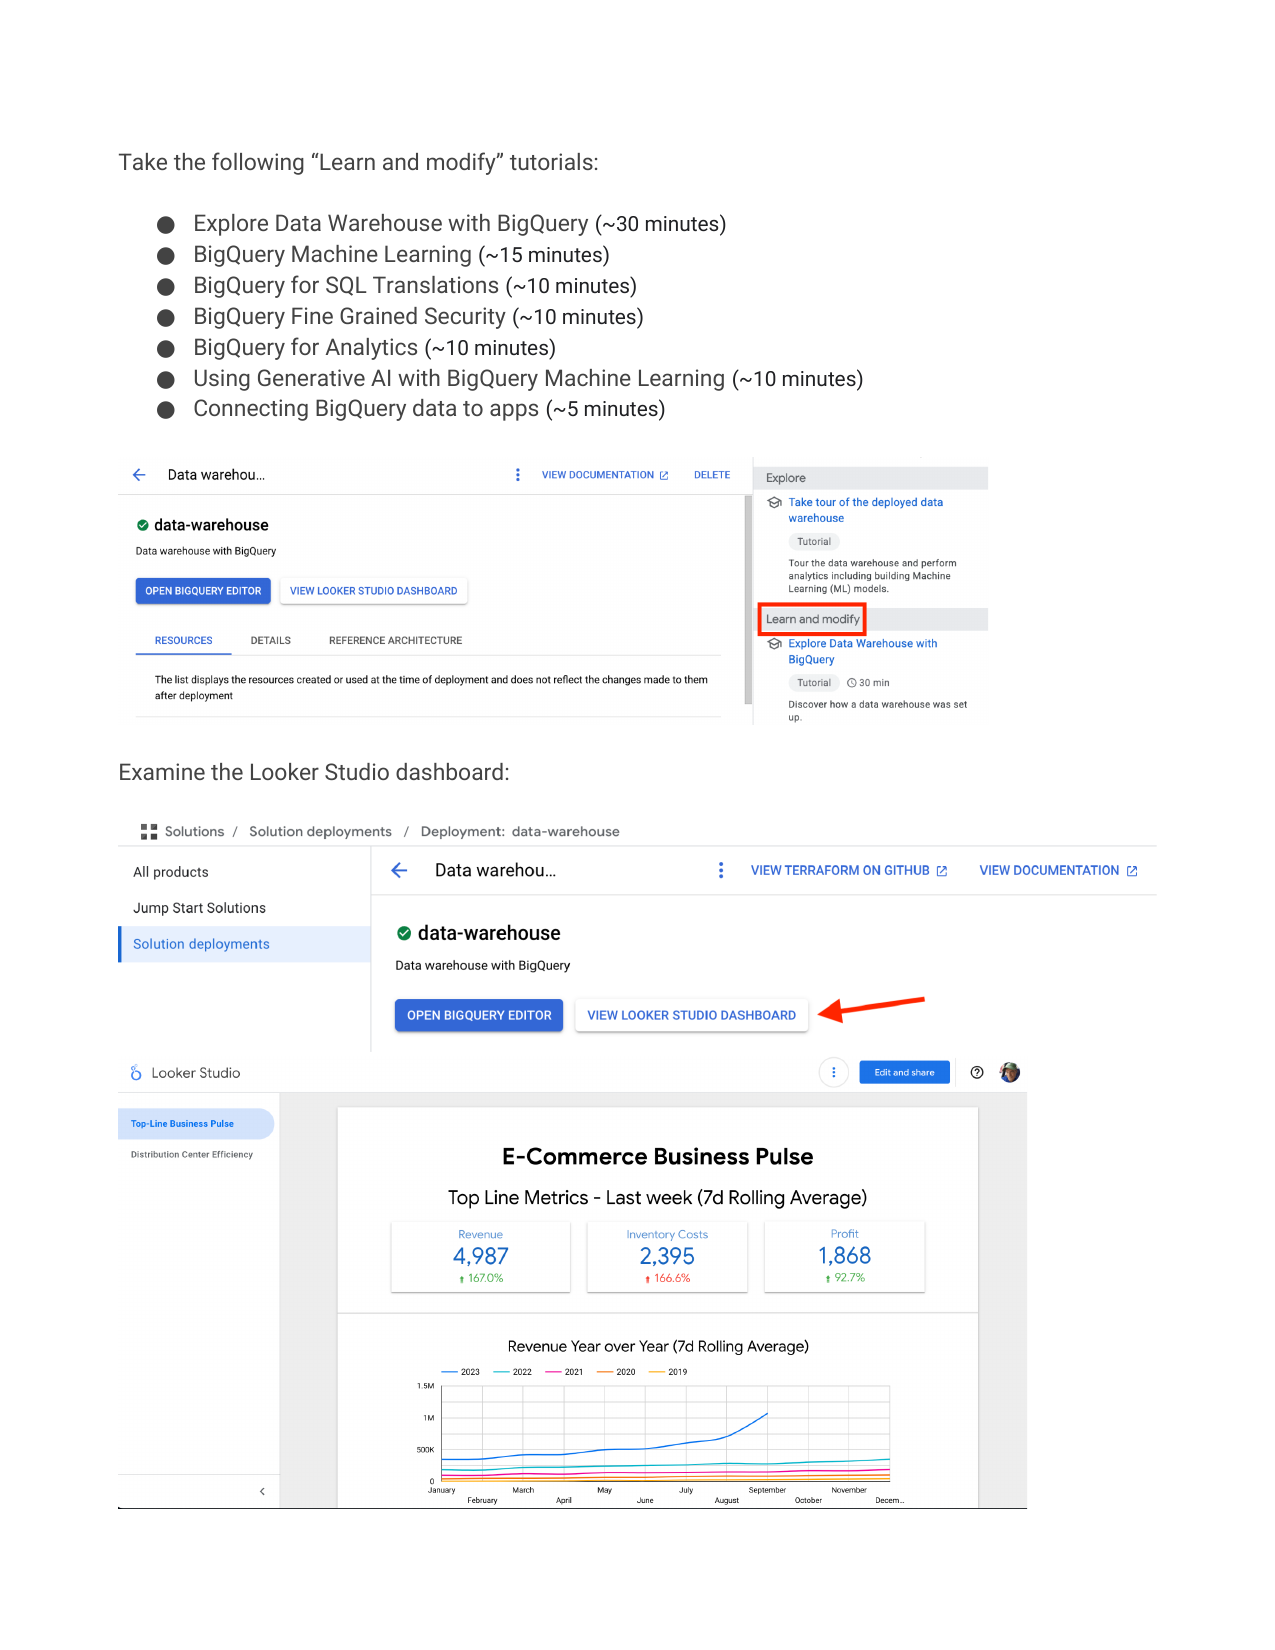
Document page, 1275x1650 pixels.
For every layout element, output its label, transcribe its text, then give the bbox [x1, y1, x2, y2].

list Connecting BigQuery data to apps (~5 minutes) [156, 396, 1157, 422]
picture [118, 820, 1157, 1052]
list Using Generative AI with BigQuery Machine Learning (~10 minutes) [156, 365, 1157, 392]
text Take the following “Learn and modify” tutorials: [118, 118, 1157, 176]
picture [118, 1056, 1028, 1509]
picture [118, 457, 989, 725]
list BigQuery for SQL Translations (~10 minutes) [156, 272, 1157, 299]
list BigQuery Machine Learning (~15 minutes) [156, 241, 1157, 268]
list BigQuery for Analytics (~10 minutes) [156, 334, 1157, 361]
text Examine the Looker Studio dashboard: [118, 759, 1157, 786]
list BigQuery Fine Grained Security (~10 minutes) [156, 303, 1157, 330]
list Explore Data Warehouse with BigQuery (~30 minutes) [156, 211, 1157, 237]
